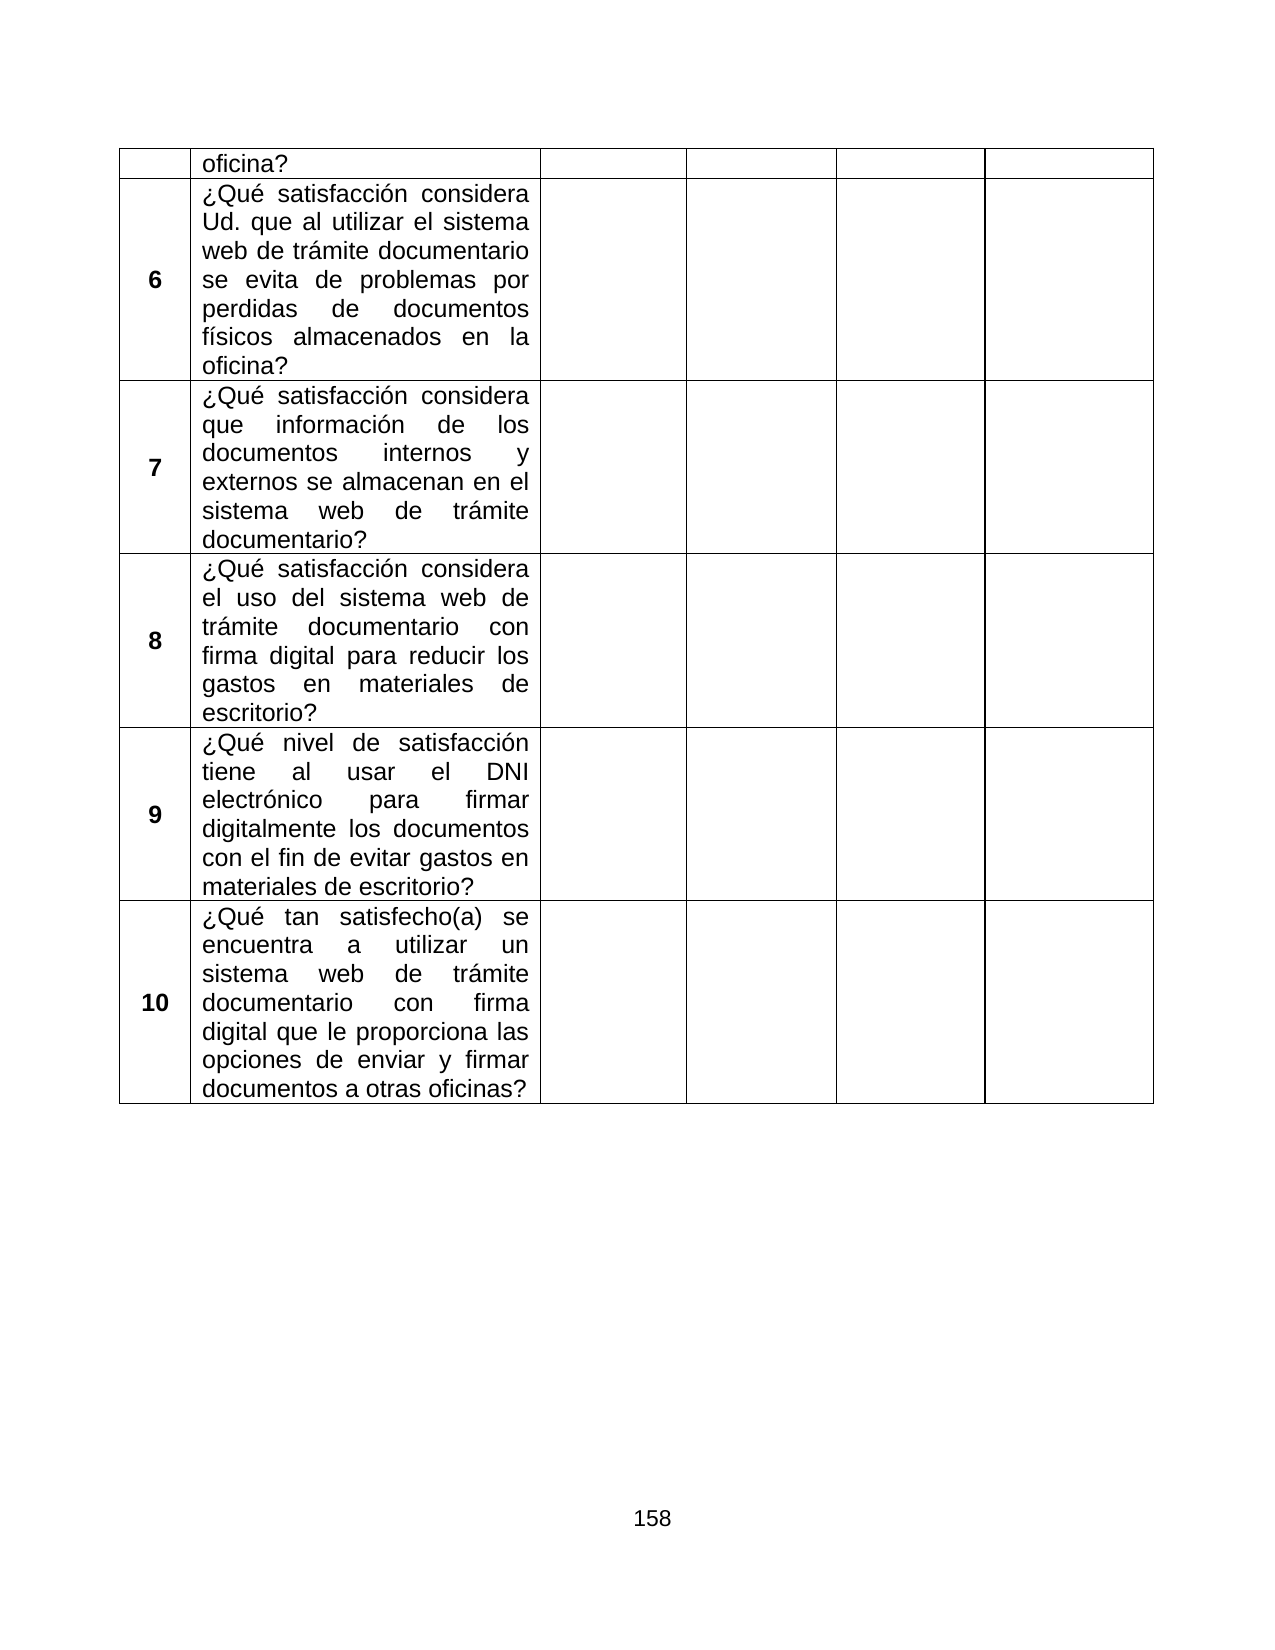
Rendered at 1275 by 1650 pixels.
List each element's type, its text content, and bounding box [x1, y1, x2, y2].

table_cell ¿Qué satisfacción considera el uso del sistema web de trámite documentario con firma digital para reducir los gastos en materiales de escritorio? [191, 554, 540, 727]
table_cell [687, 179, 836, 380]
table_cell 8 [120, 554, 190, 727]
table_cell [541, 554, 686, 727]
table_cell ¿Qué satisfacción considera que información de los documentos internos y externos se almacenan en el sistema web de trámite documentario? [191, 381, 540, 553]
table_cell [541, 901, 686, 1103]
table_cell 5 [120, 149, 190, 177]
table_cell [837, 179, 984, 380]
table_cell [541, 728, 686, 900]
table_cell [986, 381, 1153, 553]
table_cell [986, 554, 1153, 727]
table_cell [687, 554, 836, 727]
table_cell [191, 149, 540, 177]
table_cell [837, 728, 984, 900]
table_cell [986, 149, 1153, 177]
table_cell [986, 901, 1153, 1103]
table_cell ¿Qué satisfacción considera Ud. que al utilizar el sistema web de trámite documentario se evita de problemas por perdidas de documentos físicos almacenados en la oficina? [191, 179, 540, 380]
table_cell [837, 149, 984, 177]
table_cell [986, 728, 1153, 900]
table_cell 7 [120, 381, 190, 553]
table_cell [986, 179, 1153, 380]
table_cell [837, 901, 984, 1103]
table_cell [541, 149, 686, 177]
table_cell ¿Qué tan satisfecho(a) se encuentra a utilizar un sistema web de trámite documentario con firma digital que le proporciona las opciones de enviar y firmar documentos a otras oficinas? [191, 901, 540, 1103]
table_cell [837, 381, 984, 553]
table_cell [837, 554, 984, 727]
table_cell ¿Qué nivel de satisfacción tiene al usar el DNI electrónico para firmar digitalmente los documentos con el fin de evitar gastos en materiales de escritorio? [191, 728, 540, 900]
table_cell [687, 728, 836, 900]
table_cell [687, 381, 836, 553]
table_cell 10 [120, 901, 190, 1103]
table_cell [541, 381, 686, 553]
table_cell [687, 901, 836, 1103]
table_cell [541, 179, 686, 380]
table_cell [687, 149, 836, 177]
table_cell 9 [120, 728, 190, 900]
table_cell 6 [120, 179, 190, 380]
